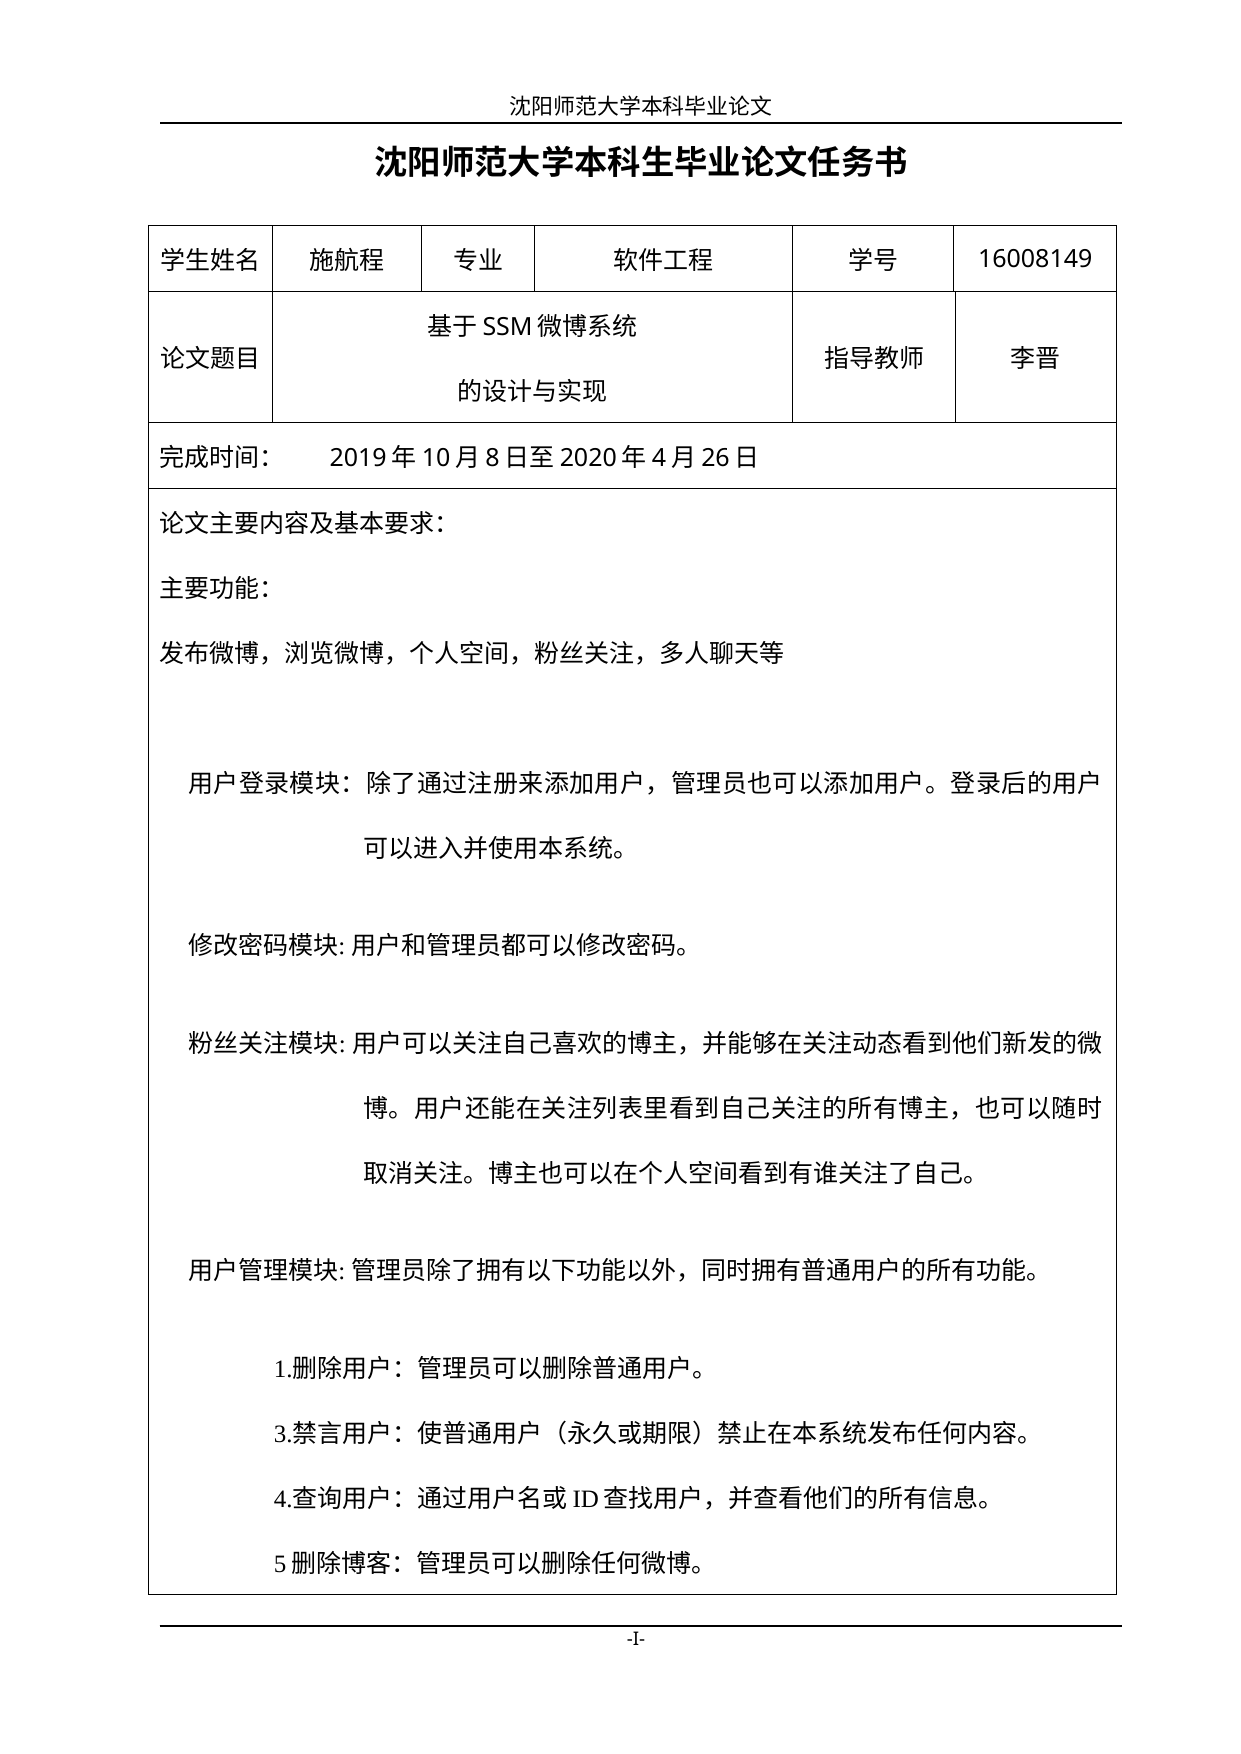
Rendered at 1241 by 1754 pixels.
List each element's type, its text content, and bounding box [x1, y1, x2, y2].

table_header 16008149 [954, 226, 1116, 291]
table_header 学生姓名 [149, 226, 272, 291]
table_cell 论文题目 [149, 292, 272, 422]
text 沈阳师范大学本科生毕业论文任务书 [159, 127, 1122, 192]
table_header 软件工程 [535, 226, 792, 291]
table_header 施航程 [273, 226, 421, 291]
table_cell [149, 489, 1116, 1594]
table_cell 李晋 [956, 292, 1116, 422]
table_header 学号 [793, 226, 953, 291]
table_cell 指导教师 [793, 292, 955, 422]
table_cell 完成时间： 2019年10月8日至2020年4月26日 [149, 423, 1116, 488]
table_header 专业 [422, 226, 534, 291]
table_cell 基于SSM微博系统 的设计与实现 [273, 292, 792, 422]
